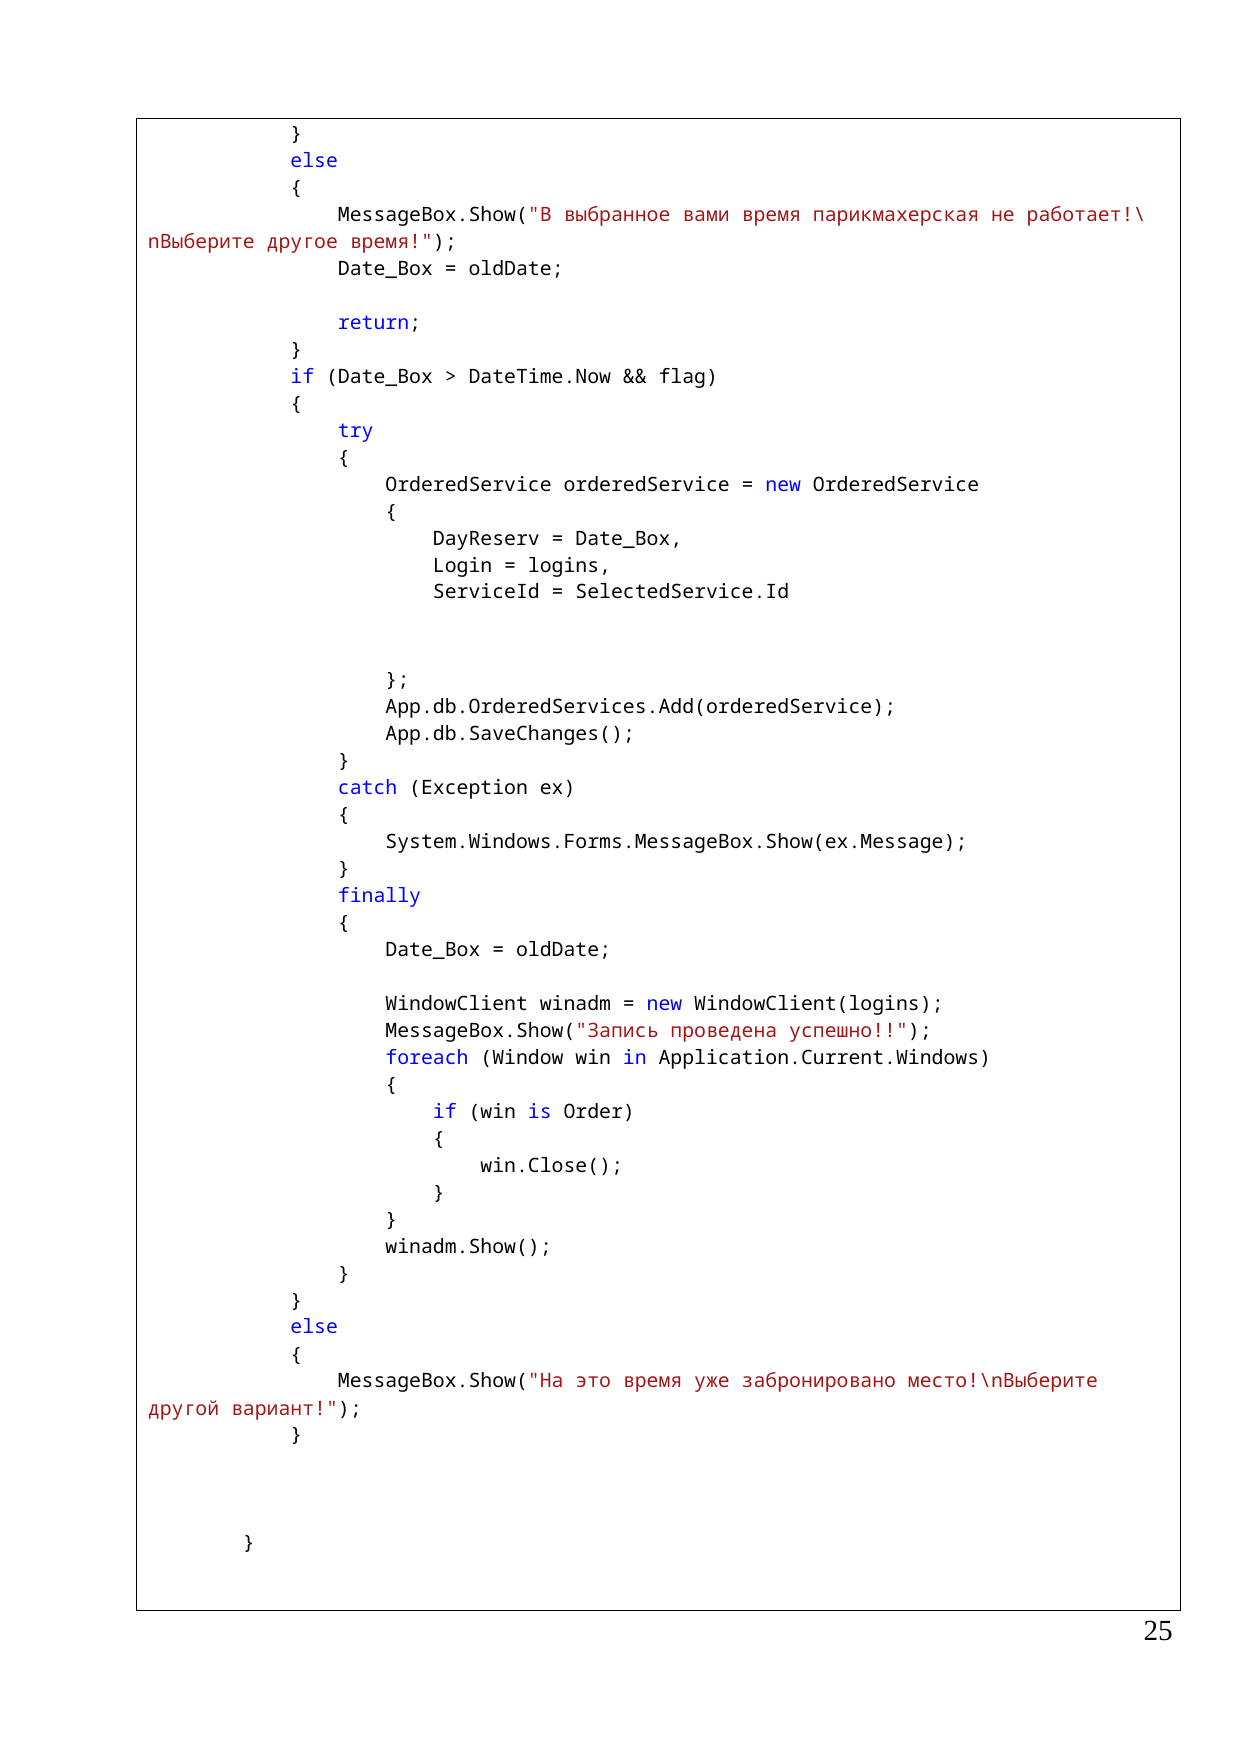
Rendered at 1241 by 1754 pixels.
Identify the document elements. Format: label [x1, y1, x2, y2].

table_header [137, 119, 1180, 1609]
